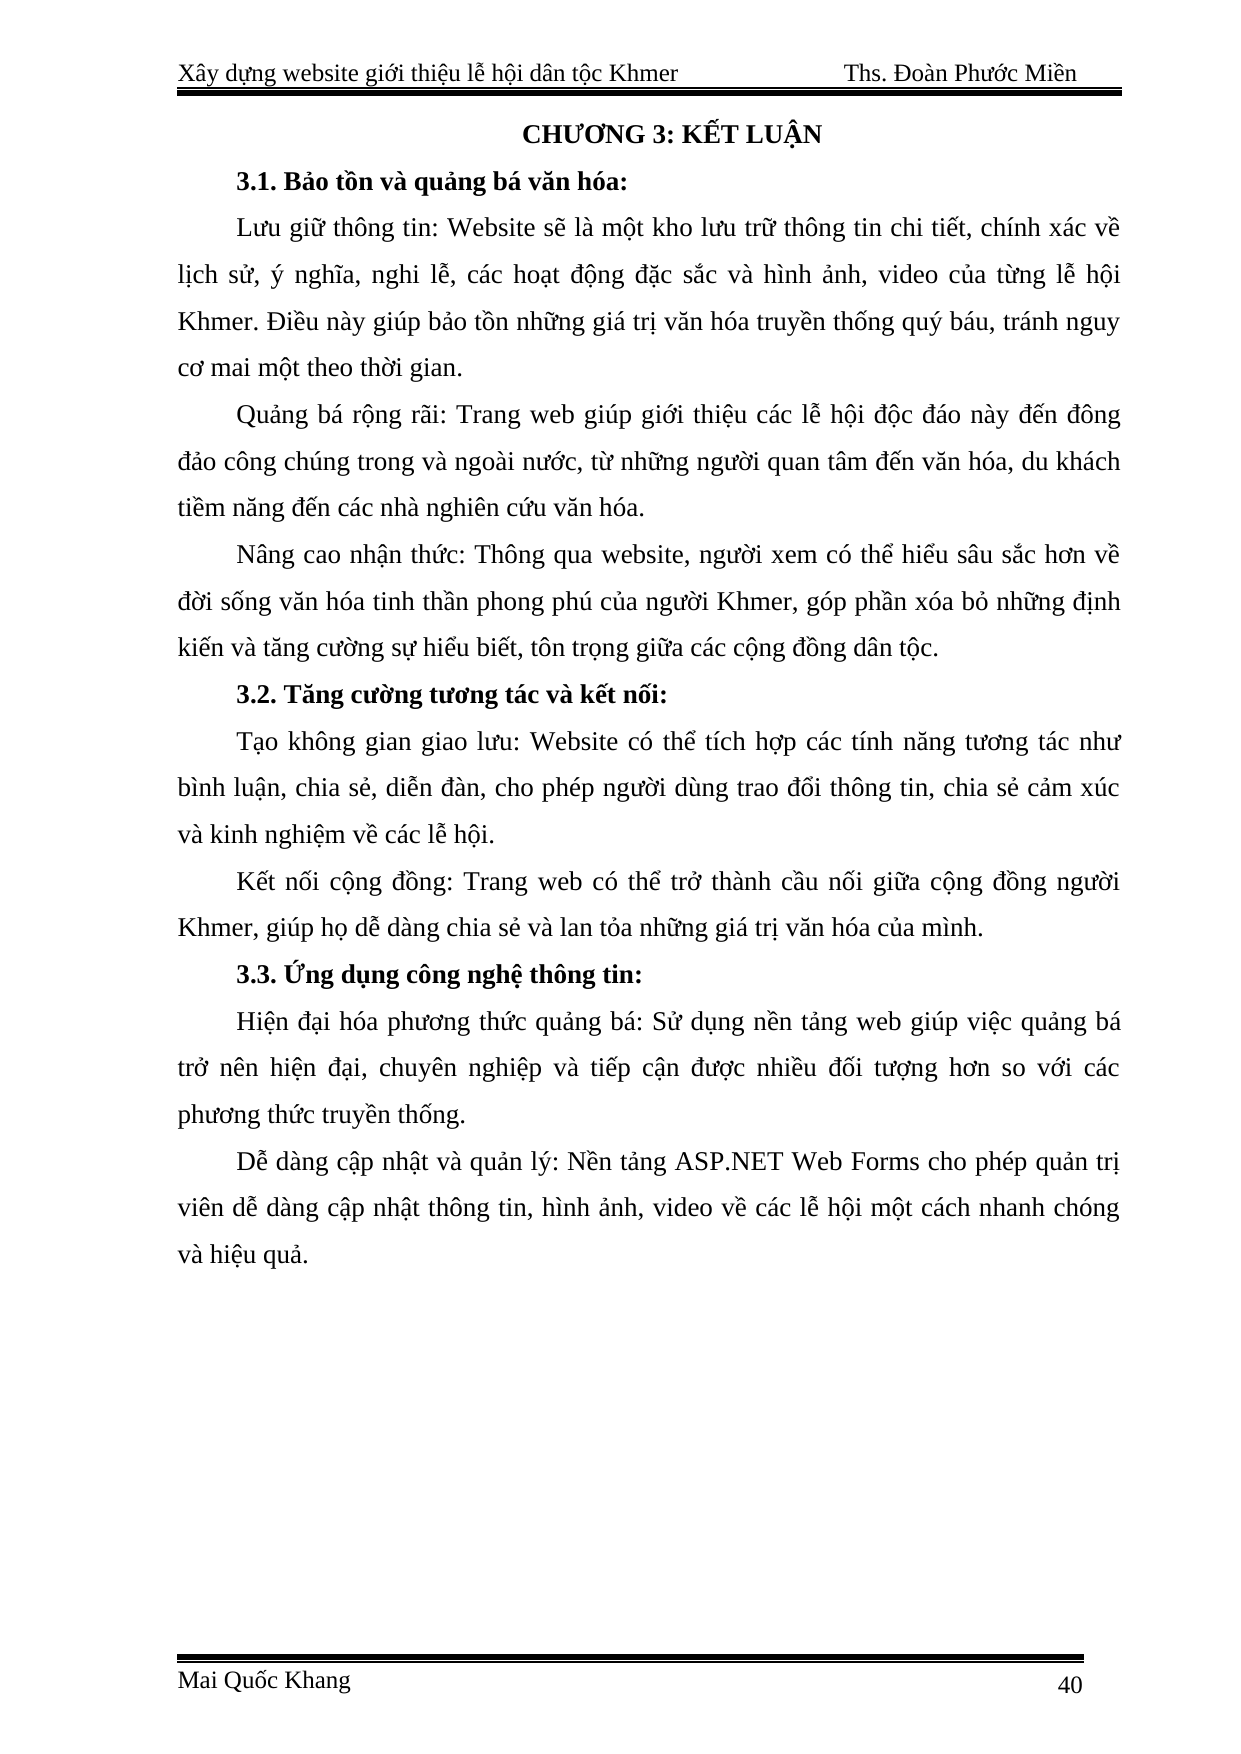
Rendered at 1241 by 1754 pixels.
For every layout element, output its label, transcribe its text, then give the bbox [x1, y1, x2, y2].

text Lưu giữ thông tin: Website sẽ là một kho lưu trữ thông tin chi tiết, chính xác về lịch sử, ý nghĩa, nghi lễ, các hoạt động đặc sắc và hình ảnh, video của từng lễ hội Khmer. Điều này giúp bảo tồn những giá trị văn hóa truyền thống quý báu, tránh nguy cơ mai một theo thời gian. [177, 211, 1122, 383]
text Tạo không gian giao lưu: Website có thể tích hợp các tính năng tương tác như bình luận, chia sẻ, diễn đàn, cho phép người dùng trao đổi thông tin, chia sẻ cảm xúc và kinh nghiệm về các lễ hội. [177, 725, 1122, 849]
subtitle 3.3. Ứng dụng công nghệ thông tin: [177, 958, 1122, 989]
text Hiện đại hóa phương thức quảng bá: Sử dụng nền tảng web giúp việc quảng bá trở nên hiện đại, chuyên nghiệp và tiếp cận được nhiều đối tượng hơn so với các phương thức truyền thống. [177, 1005, 1122, 1129]
subtitle 3.2. Tăng cường tương tác và kết nối: [177, 678, 1122, 709]
text Quảng bá rộng rãi: Trang web giúp giới thiệu các lễ hội độc đáo này đến đông đảo công chúng trong và ngoài nước, từ những người quan tâm đến văn hóa, du khách tiềm năng đến các nhà nghiên cứu văn hóa. [177, 398, 1122, 523]
text Nâng cao nhận thức: Thông qua website, người xem có thể hiểu sâu sắc hơn về đời sống văn hóa tinh thần phong phú của người Khmer, góp phần xóa bỏ những định kiến và tăng cường sự hiểu biết, tôn trọng giữa các cộng đồng dân tộc. [177, 538, 1122, 663]
subtitle 3.1. Bảo tồn và quảng bá văn hóa: [177, 165, 1122, 196]
subtitle CHƯƠNG 3: KẾT LUẬN [222, 118, 1122, 149]
text Kết nối cộng đồng: Trang web có thể trở thành cầu nối giữa cộng đồng người Khmer, giúp họ dễ dàng chia sẻ và lan tỏa những giá trị văn hóa của mình. [177, 865, 1122, 943]
text Dễ dàng cập nhật và quản lý: Nền tảng ASP.NET Web Forms cho phép quản trị viên dễ dàng cập nhật thông tin, hình ảnh, video về các lễ hội một cách nhanh chóng và hiệu quả. [177, 1145, 1122, 1269]
